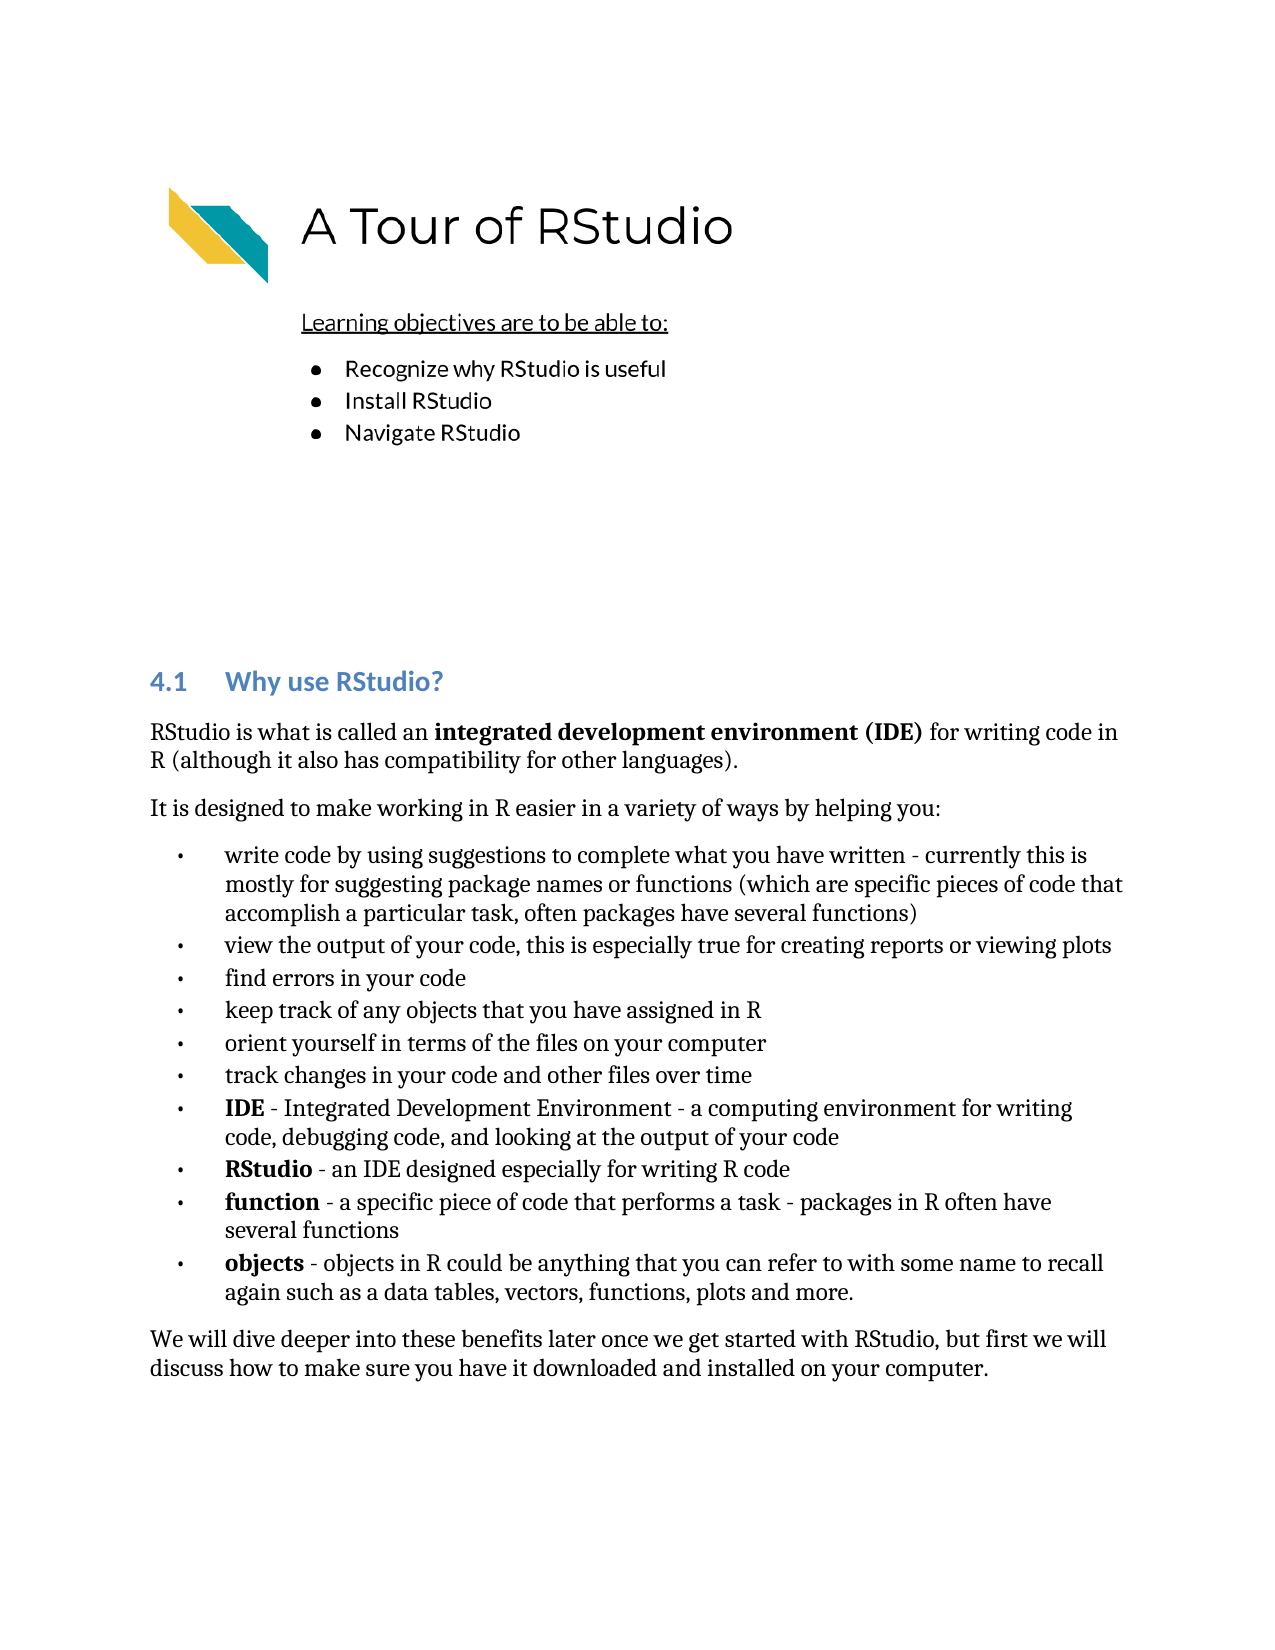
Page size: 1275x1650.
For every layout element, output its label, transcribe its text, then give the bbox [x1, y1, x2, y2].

list function - a specific piece of code that performs a task - packages in R often have several functions [175, 1187, 1125, 1245]
picture [168, 150, 1044, 643]
text It is designed to make working in R easier in a variety of ways by helping you: [150, 794, 1125, 822]
list find errors in your code [175, 964, 1125, 992]
list IDE - Integrated Development Environment - a computing environment for writing code, debugging code, and looking at the output of your code [175, 1094, 1125, 1151]
list track changes in your code and other files over time [175, 1061, 1125, 1090]
list RStudio - an IDE designed especially for writing R code [175, 1155, 1125, 1184]
subtitle 4.1 Why use RStudio? [150, 663, 1125, 699]
list objects - objects in R could be anything that you can refer to with some name to recall again such as a data tables, vectors, functions, plots and more. [175, 1249, 1125, 1306]
list orient yourself in terms of the files on your computer [175, 1029, 1125, 1057]
text We will dive deeper into these benefits later once we get started with RStudio, but first we will discuss how to make sure you have it downloaded and installed on your computer. [150, 1325, 1125, 1382]
list view the output of your code, this is especially true for creating reports or viewing plots [175, 931, 1125, 960]
text RStudio is what is called an integrated development environment (IDE) for writing code in R (although it also has compatibility for other languages). [150, 717, 1125, 775]
list write code by using suggestions to complete what you have written - currently this is mostly for suggesting package names or functions (which are specific pieces of code that accomplish a particular task, often packages have several functions) [175, 841, 1125, 927]
list keep track of any objects that you have assigned in R [175, 996, 1125, 1025]
